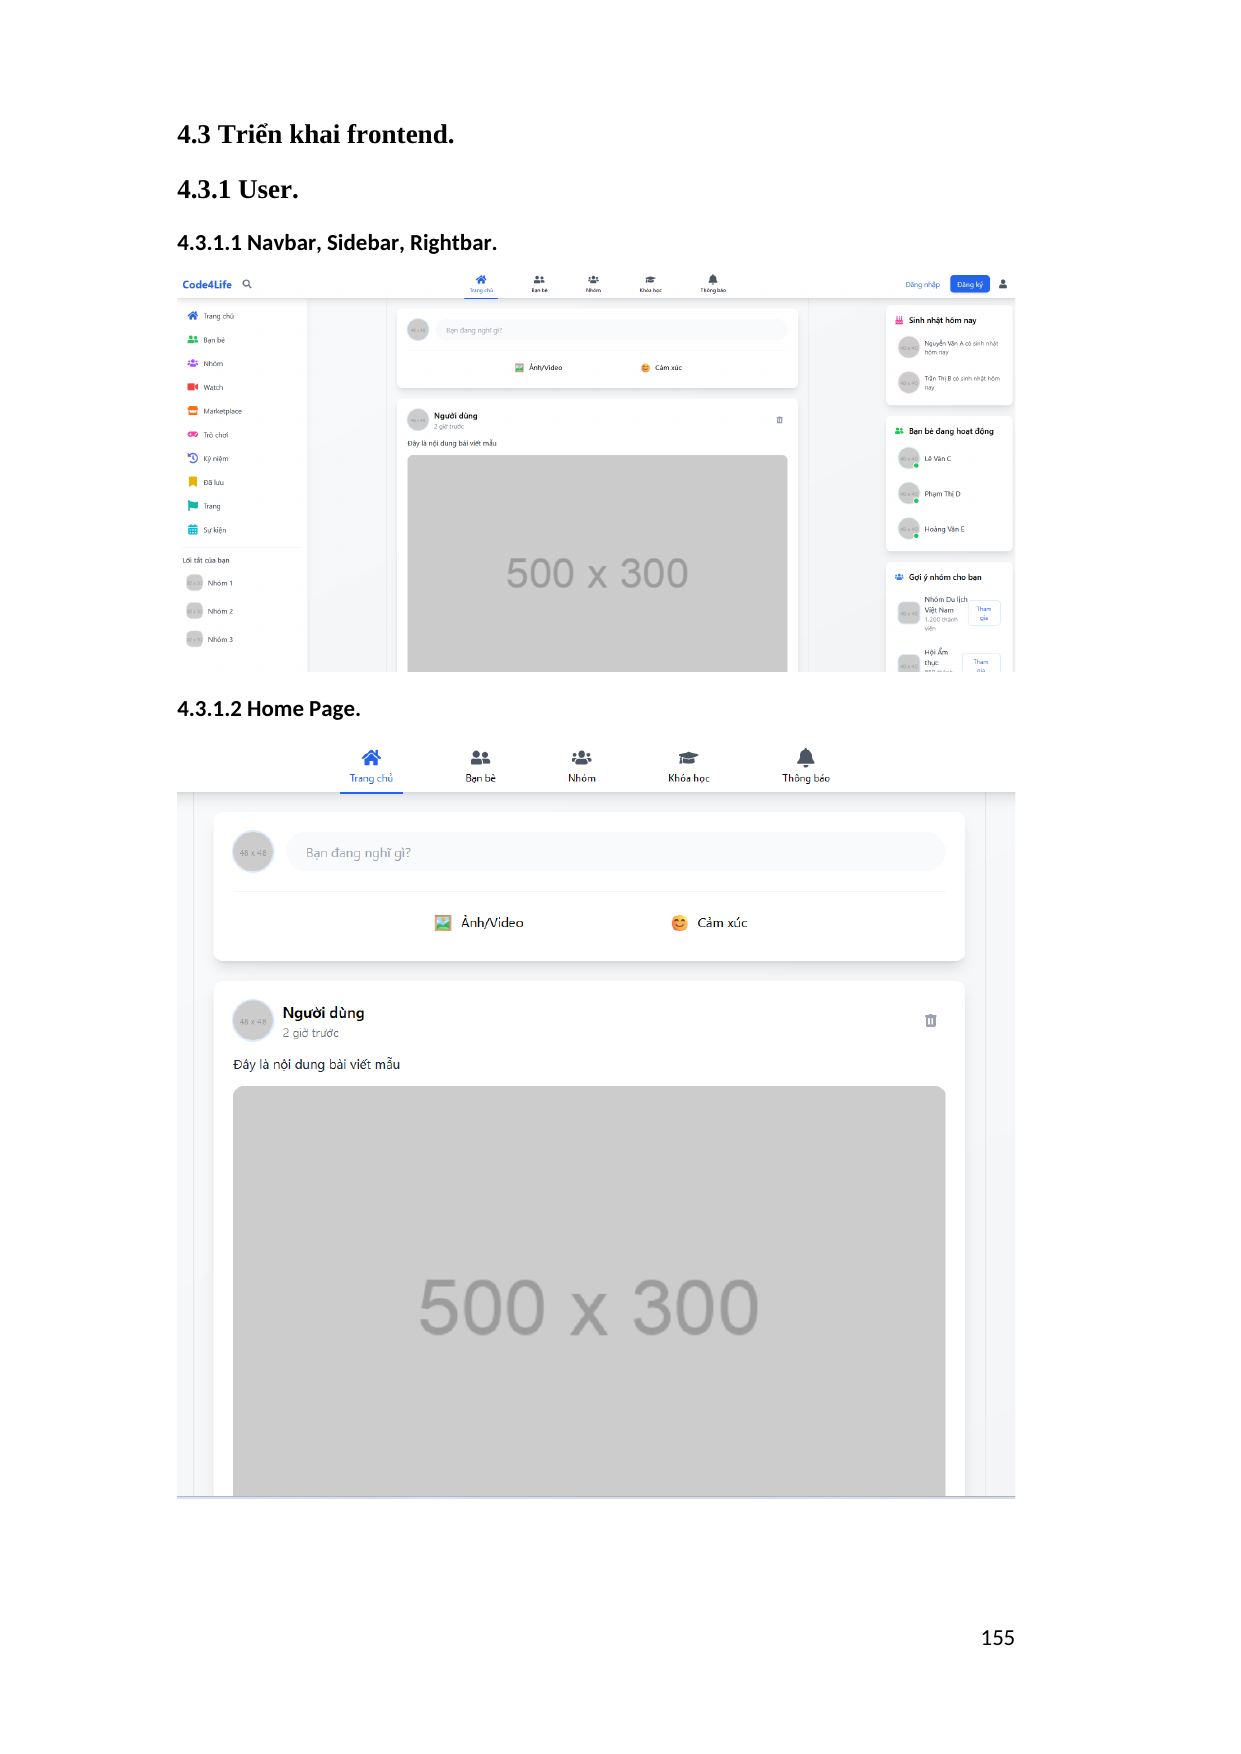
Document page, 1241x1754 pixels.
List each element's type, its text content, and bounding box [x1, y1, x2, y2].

subtitle 4.3.1 User. [177, 173, 1015, 205]
subtitle 4.3.1.2 Home Page. [177, 694, 1015, 722]
picture [177, 270, 1016, 672]
subtitle 4.3.1.1 Navbar, Sidebar, Rightbar. [177, 228, 1015, 270]
picture [177, 740, 1016, 1499]
subtitle 4.3 Triển khai frontend. [177, 118, 1015, 150]
